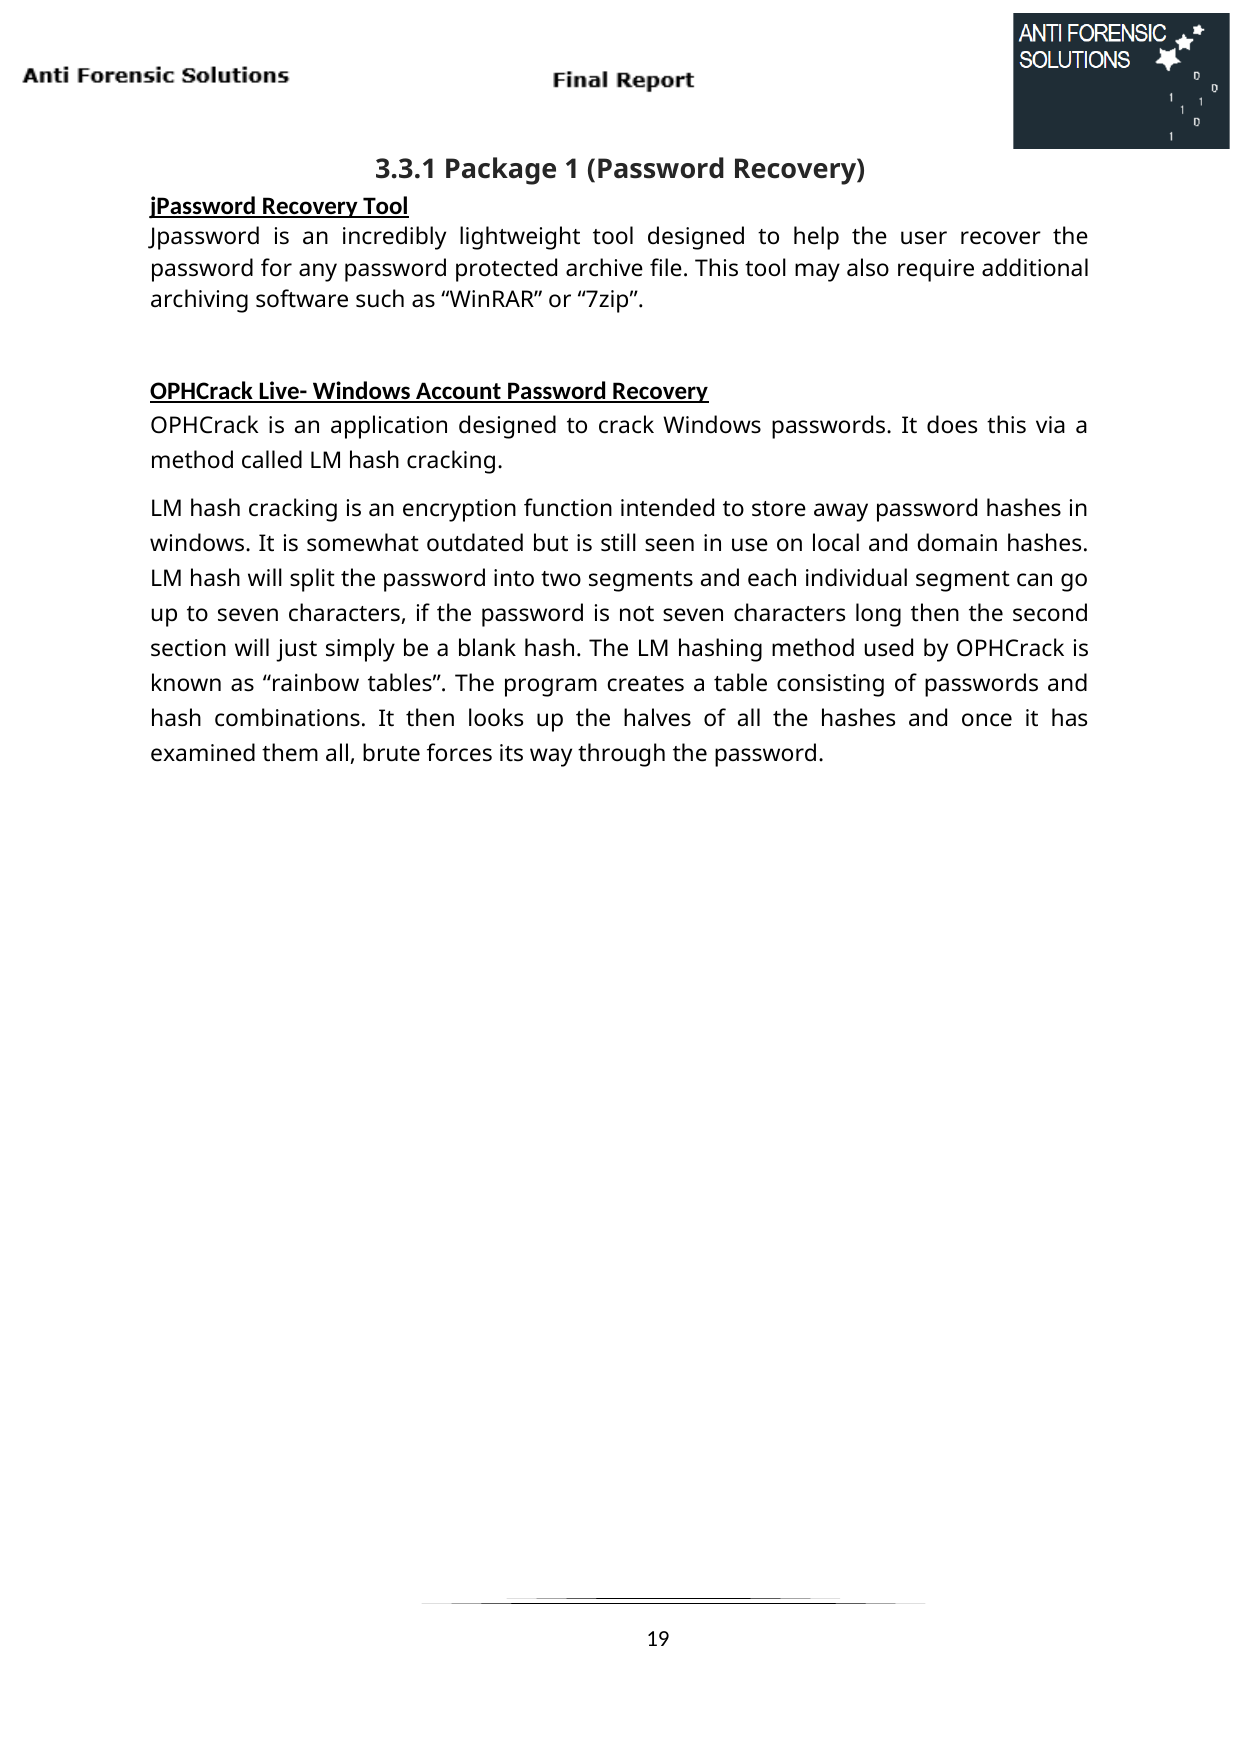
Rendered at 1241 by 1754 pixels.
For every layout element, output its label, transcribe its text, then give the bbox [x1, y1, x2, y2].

subtitle 3.3.1 Package 1 (Password Recovery) [150, 150, 1090, 187]
text OPHCrack is an application designed to crack Windows passwords. It does this via a method called LM hash cracking. [150, 406, 1090, 476]
picture [15, 59, 299, 94]
picture [542, 59, 699, 100]
text jPassword Recovery Tool [150, 190, 1090, 220]
text OPHCrack Live- Windows Account Password Recovery [150, 375, 1090, 406]
text LM hash cracking is an encryption function intended to store away password hashes in windows. It is somewhat outdated but is still seen in use on local and domain hashes. LM hash will split the password into two segments and each individual segment can go up to seven characters, if the password is not seven characters long then the second section will just simply be a blank hash. The LM hashing method used by OPHCrack is known as “rainbow tables”. The program creates a table consisting of passwords and hash combinations. It then looks up the halves of all the hashes and once it has examined them all, brute forces its way through the password. [150, 488, 1090, 768]
text Jpassword is an incredibly lightweight tool designed to help the user recover the password for any password protected archive file. This tool may also require additional archiving software such as “WinRAR” or “7zip”. [150, 220, 1090, 314]
picture [1013, 13, 1230, 149]
